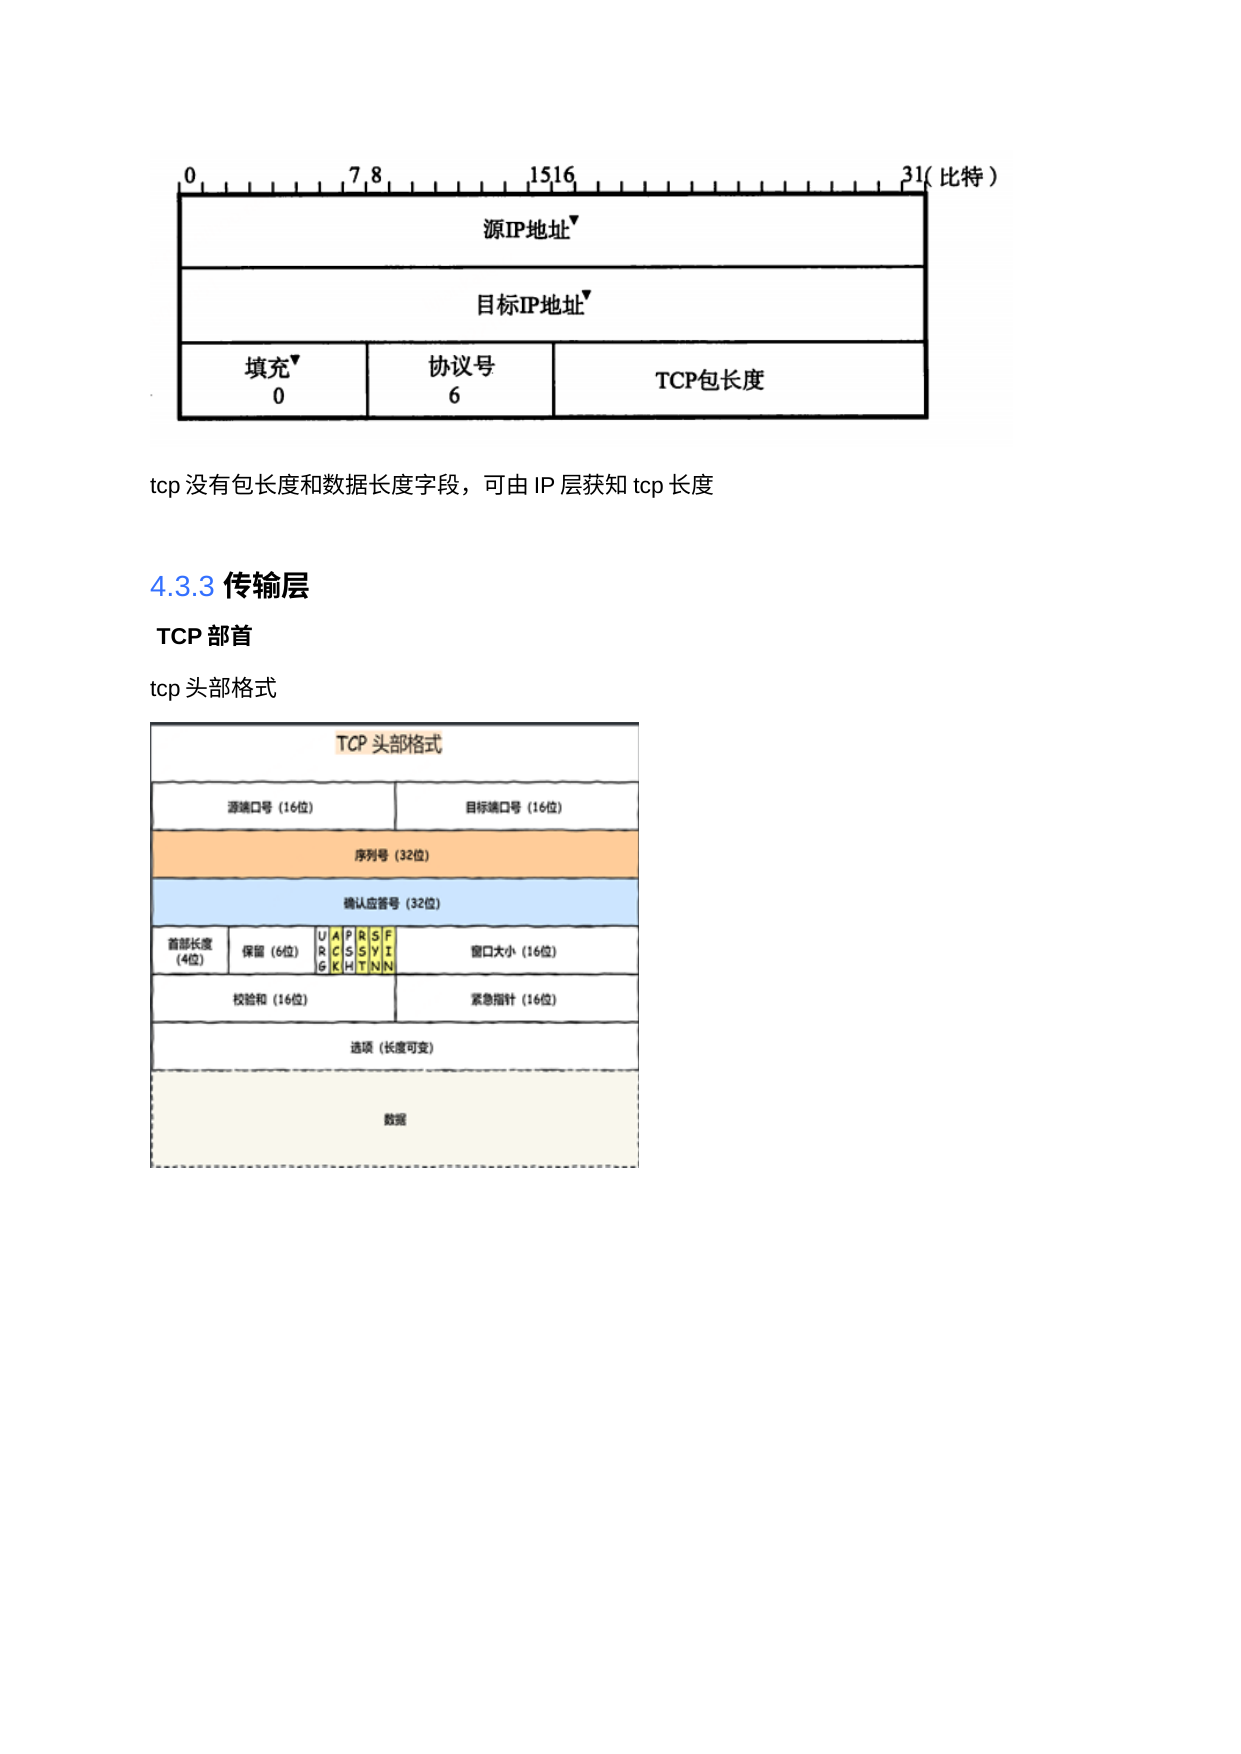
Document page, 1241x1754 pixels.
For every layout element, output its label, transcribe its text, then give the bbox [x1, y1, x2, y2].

text TCP部首 [150, 618, 1090, 651]
text tcp没有包长度和数据长度字段，可由IP层获知tcp长度 [150, 466, 1090, 500]
picture [150, 150, 1013, 449]
picture [150, 722, 639, 1168]
text tcp头部格式 [150, 670, 1090, 703]
